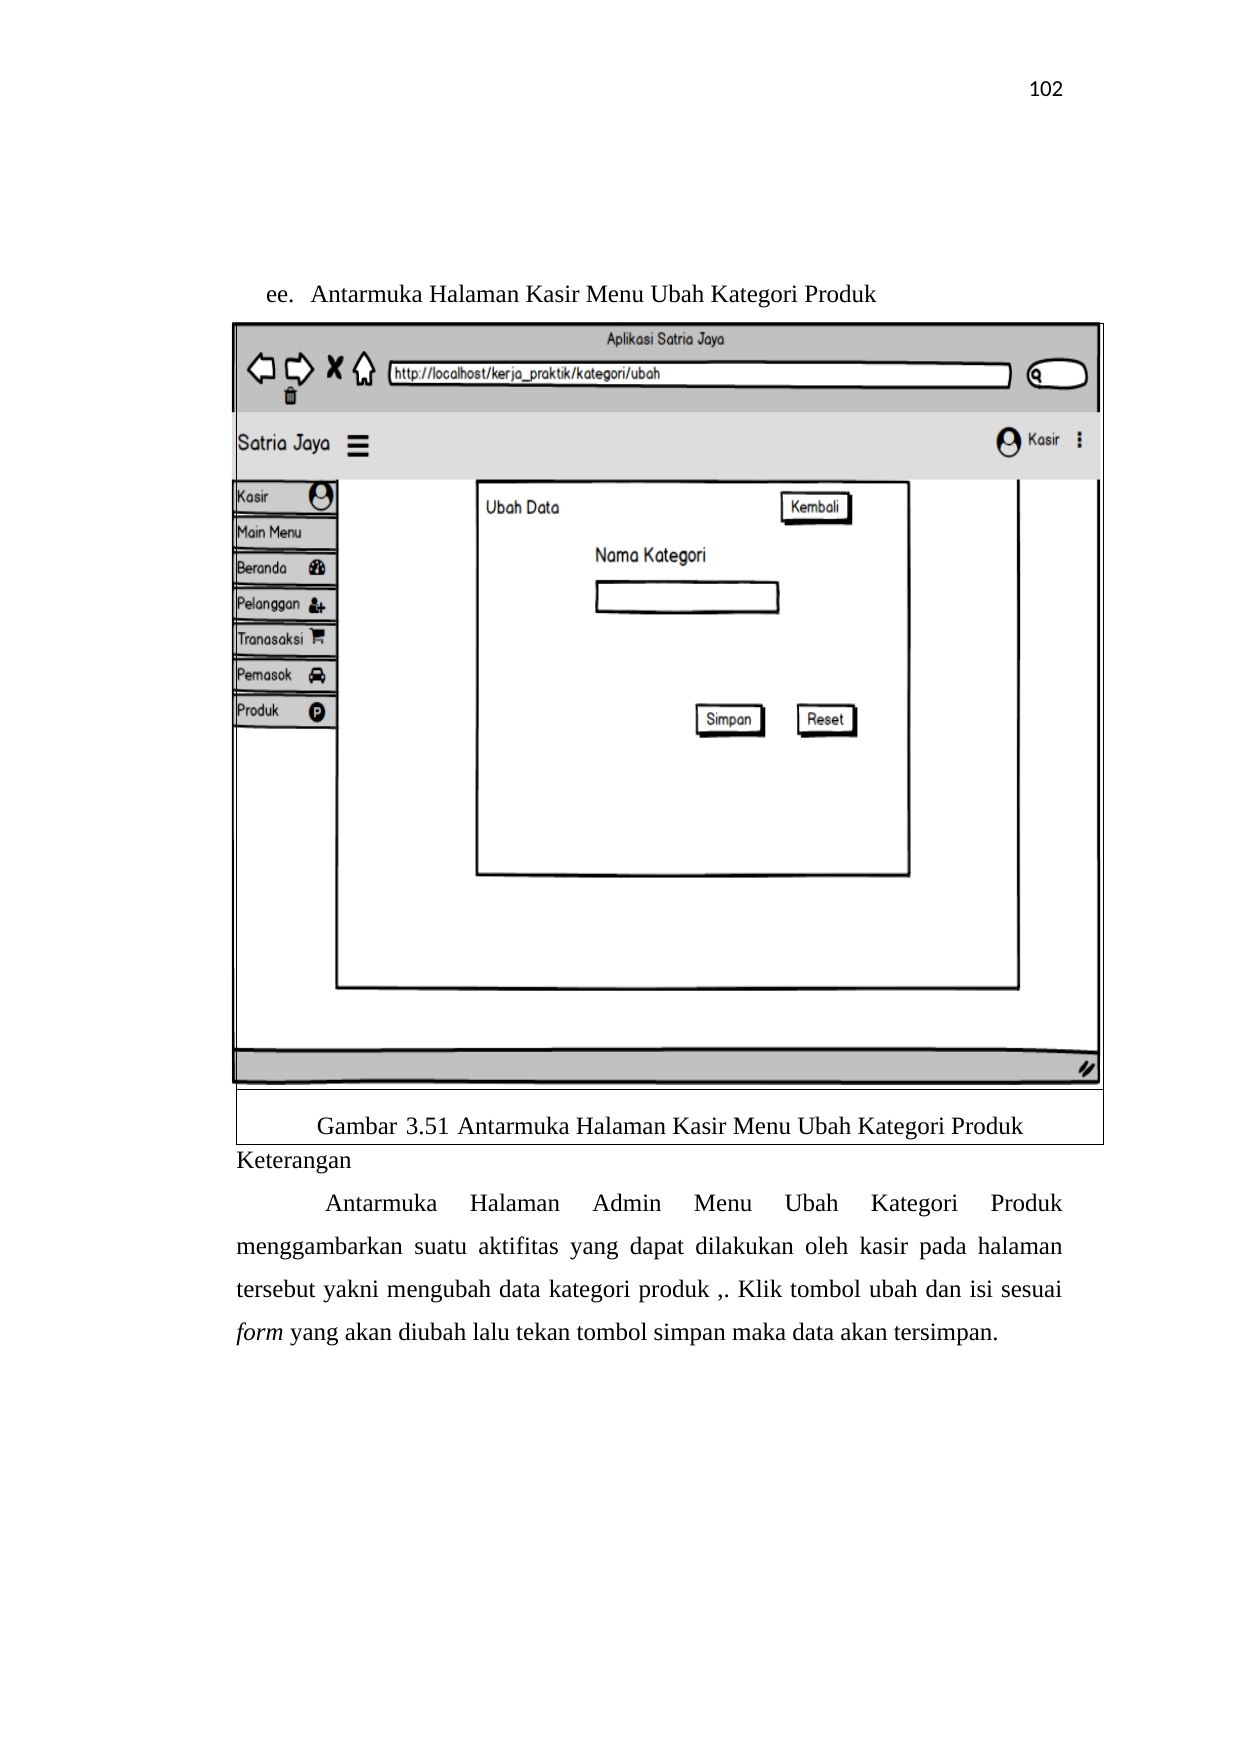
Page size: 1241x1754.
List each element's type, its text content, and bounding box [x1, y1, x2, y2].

table_cell Gambar 3.51 Antarmuka Halaman Kasir Menu Ubah Kategori Produk [237, 1090, 1103, 1144]
picture [231, 322, 236, 1085]
text Keterangan [236, 1145, 1063, 1173]
list Antarmuka Halaman Kasir Menu Ubah Kategori Produk [266, 279, 1063, 308]
text Antarmuka Halaman Admin Menu Ubah Kategori Produk menggambarkan suatu aktifitas yang dapat dilakukan oleh kasir pada halaman tersebut yakni mengubah data kategori produk ,. Klik tombol ubah dan isi sesuai form yang akan diubah lalu tekan tombol simpan maka data akan tersimpan. [236, 1188, 1063, 1346]
table_header [237, 324, 1103, 1089]
